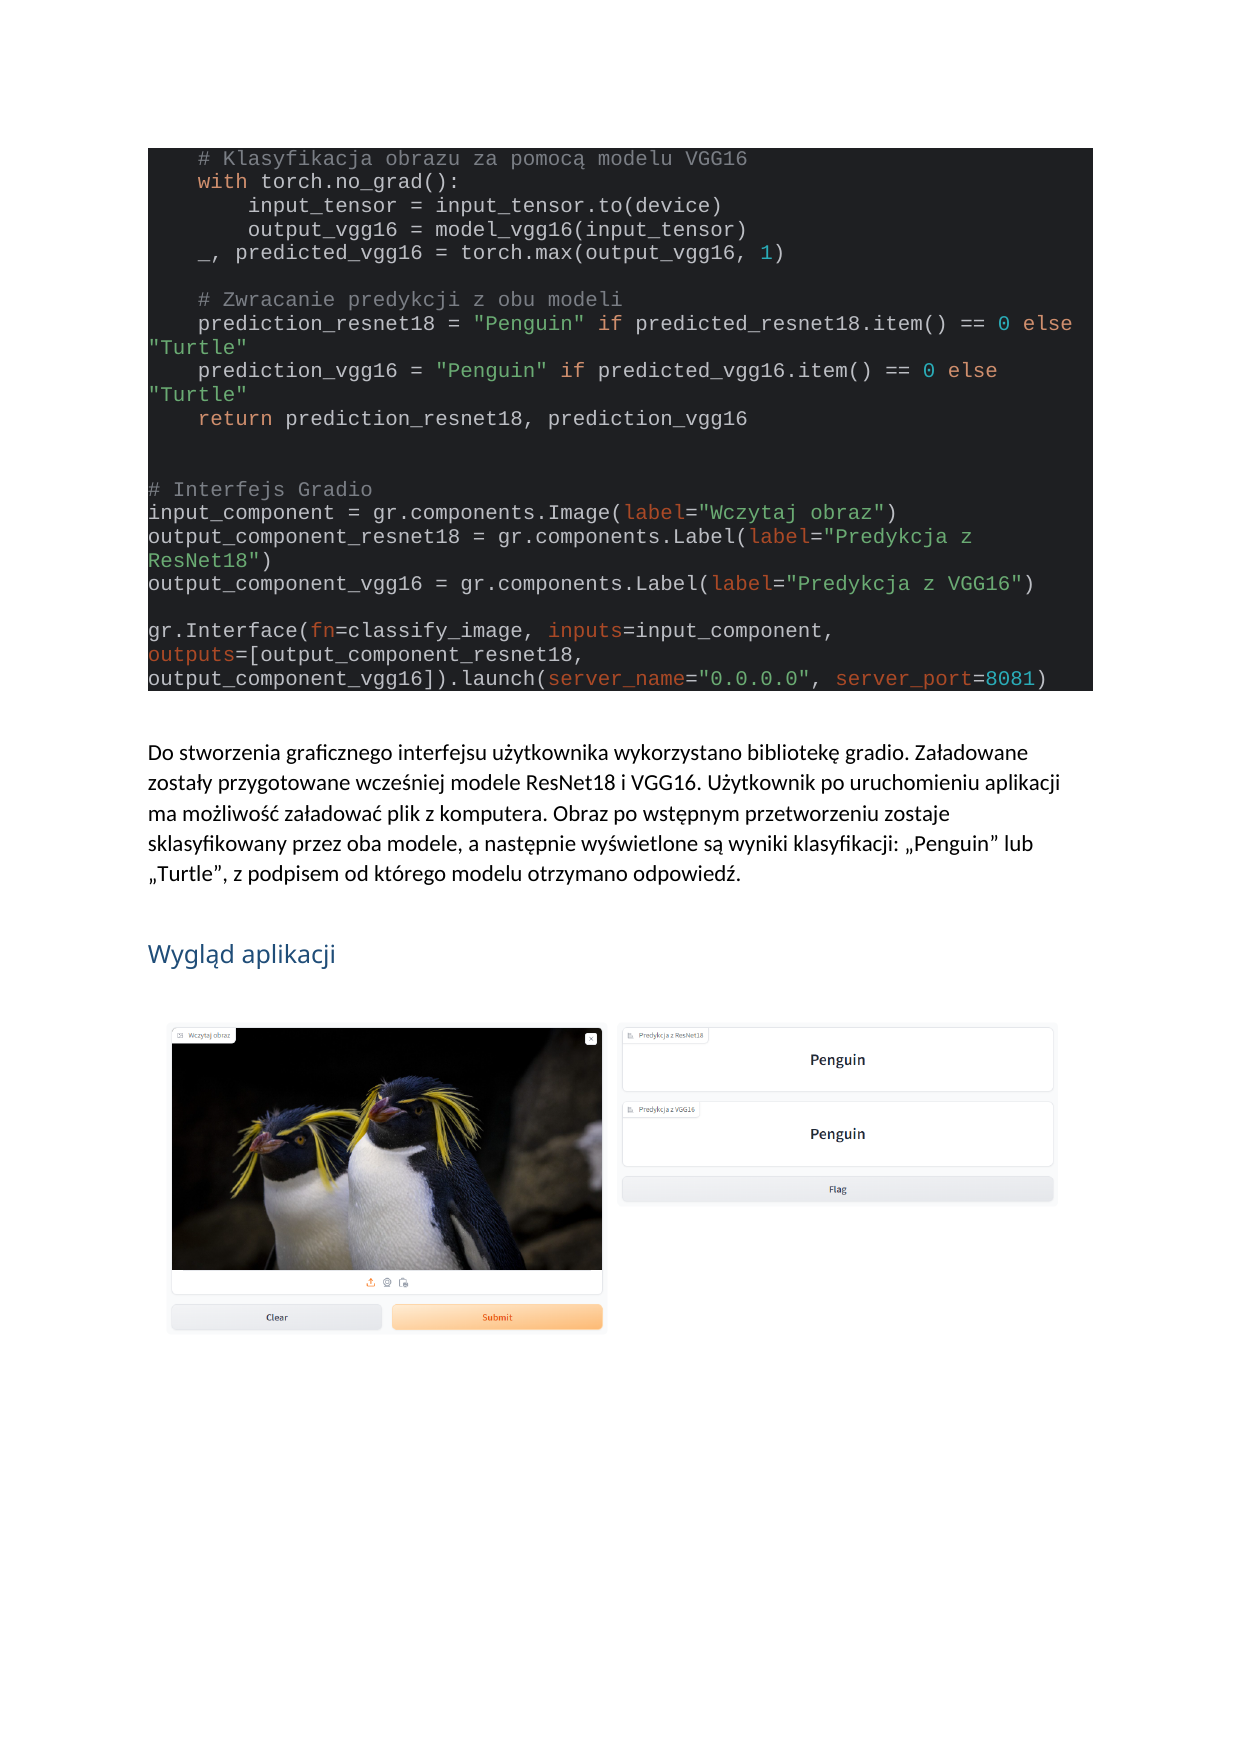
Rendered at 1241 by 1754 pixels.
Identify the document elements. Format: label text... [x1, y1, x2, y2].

subtitle Wygląd aplikacji [148, 936, 1093, 970]
text Do stworzenia graficznego interfejsu użytkownika wykorzystano bibliotekę gradio. Załadowane zostały przygotowane wcześniej modele ResNet18 i VGG16. Użytkownik po uruchomieniu aplikacji ma możliwość załadować plik z komputera. Obraz po wstępnym przetworzeniu zostaje sklasyfikowany przez oba modele, a następnie wyświetlone są wyniki klasyfikacji: „Penguin” lub „Turtle”, z podpisem od którego modelu otrzymano odpowiedź. [148, 738, 1093, 917]
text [148, 148, 1093, 691]
picture [147, 1013, 1093, 1372]
